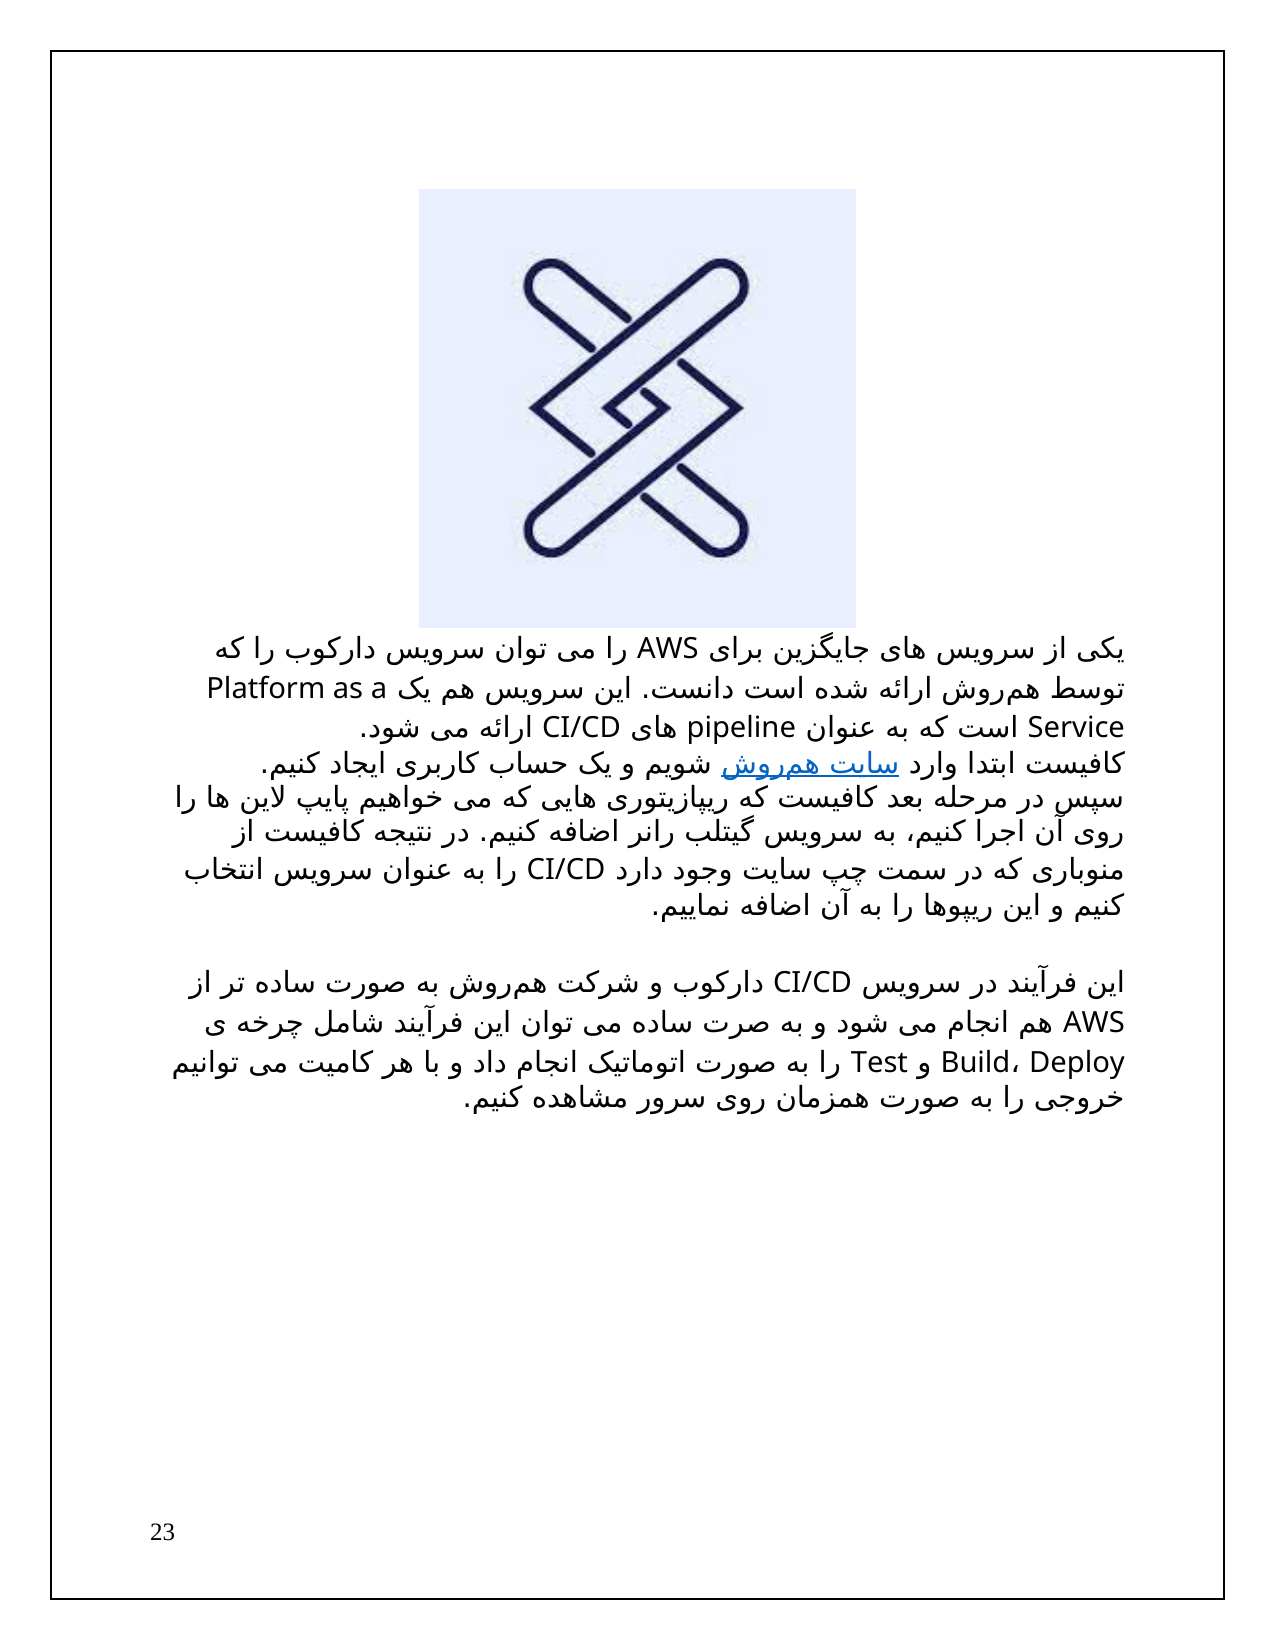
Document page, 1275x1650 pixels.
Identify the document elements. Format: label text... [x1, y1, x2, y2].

text کافیست ابتدا وارد سایت هم‌روش شویم و یک حساب کاربری ایجاد کنیم. [150, 746, 1125, 780]
text این فرآیند در سرویس CI/CD دارکوب و شرکت هم‌روش به صورت ساده تر از AWS هم انجام می شود و به صرت ساده می توان این فرآیند شامل چرخه ی Build، Deploy و Test را به صورت اتوماتیک انجام داد و با هر کامیت می توانیم خروجی را به صورت همزمان روی سرور مشاهده کنیم. [150, 961, 1125, 1114]
text یکی از سرویس های جایگزین برای AWS را می توان سرویس دارکوب را که توسط هم‌روش ارائه شده است دانست. این سرویس هم یک Platform as a Service است که به عنوان pipeline های CI/CD ارائه می شود. [150, 627, 1125, 746]
picture [418, 189, 857, 628]
text سپس در مرحله بعد کافیست که ریپازیتوری هایی که می خواهیم پایپ لاین ها را روی آن اجرا کنیم، به سرویس گیتلب رانر اضافه کنیم. در نتیجه کافیست از منوباری که در سمت چپ سایت وجود دارد CI/CD را به عنوان سرویس انتخاب کنیم و این ریپوها را به آن اضافه نماییم. [150, 780, 1125, 922]
